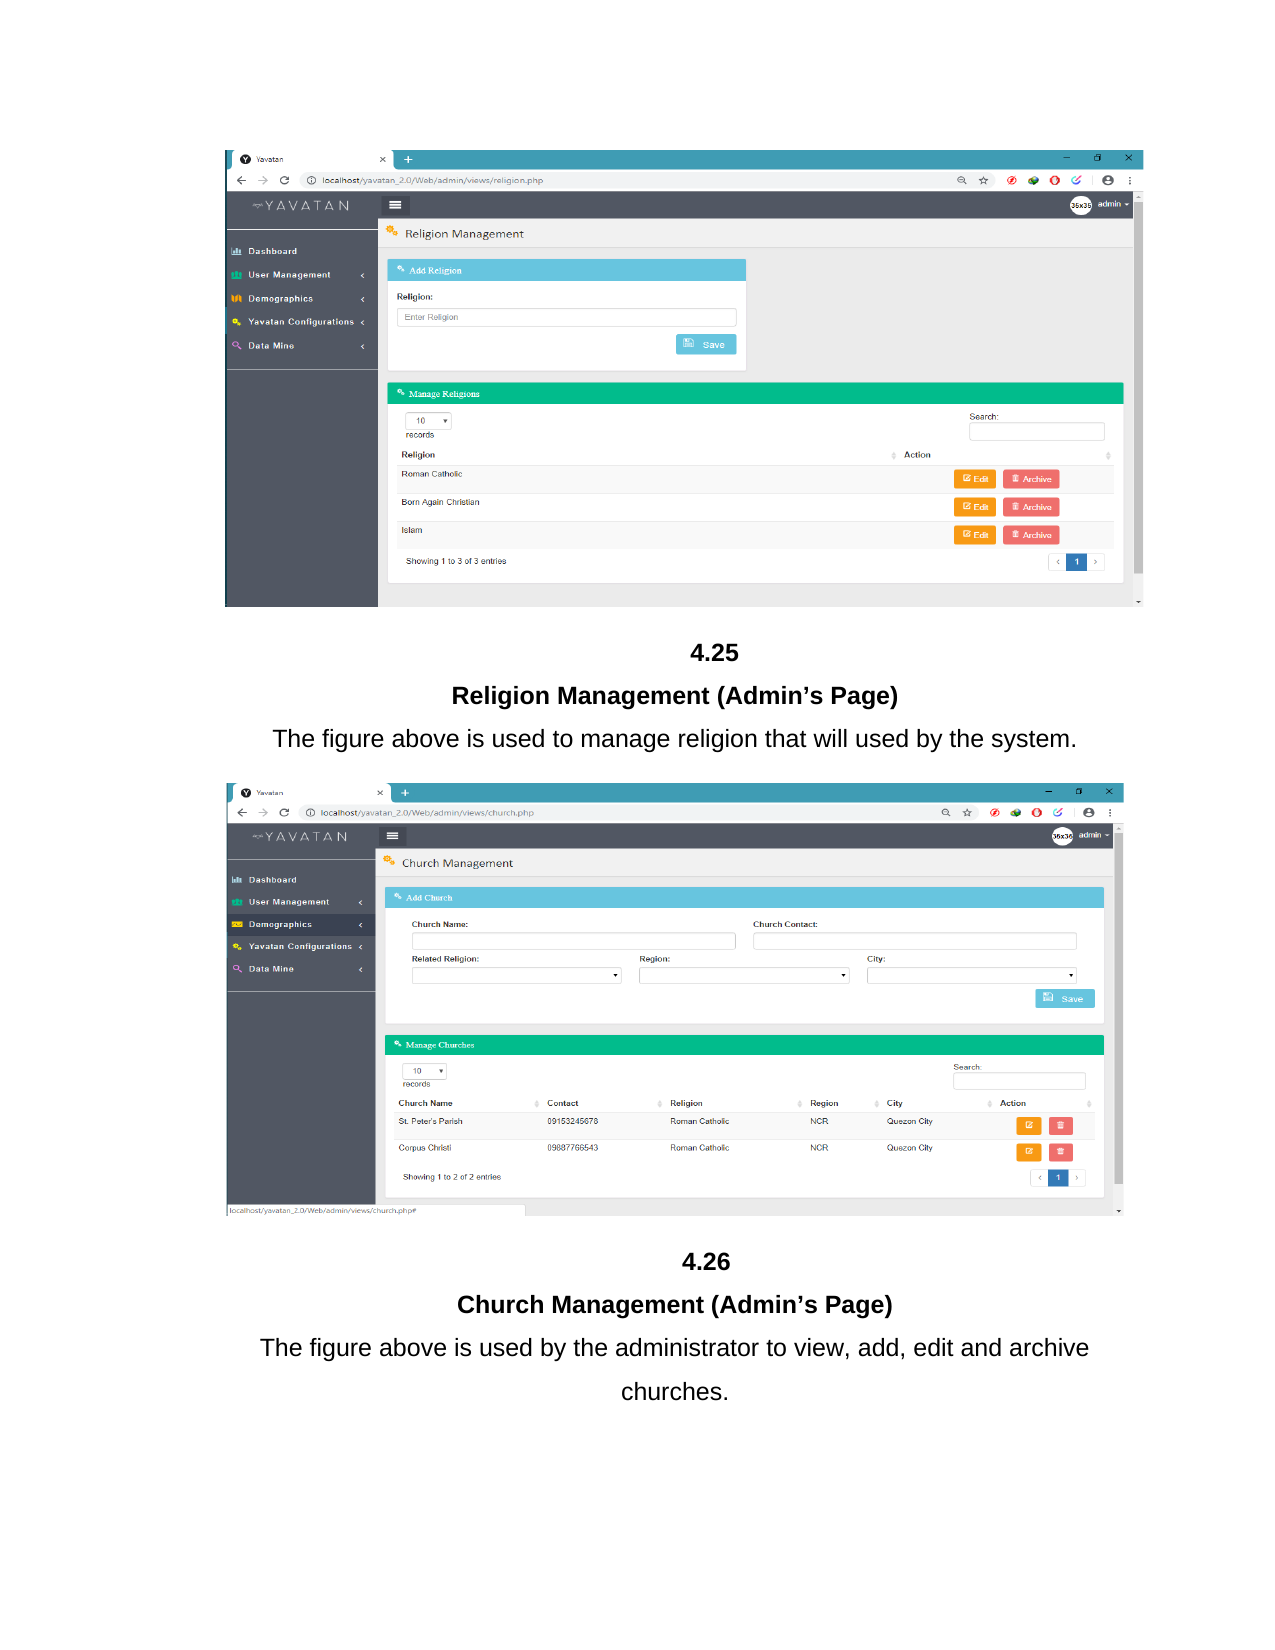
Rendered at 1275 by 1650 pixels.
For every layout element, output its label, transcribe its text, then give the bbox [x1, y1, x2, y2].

picture [226, 783, 1124, 1216]
text Religion Management (Admin’s Page) The figure above is used to manage religion that will used by the system. [225, 681, 1125, 752]
picture [225, 150, 1144, 607]
text 4.25 [600, 637, 1125, 666]
text Church Management (Admin’s Page) The figure above is used by the administrator to view, add, edit and archive churches. [225, 1290, 1125, 1405]
text 4.26 [600, 1247, 1125, 1276]
